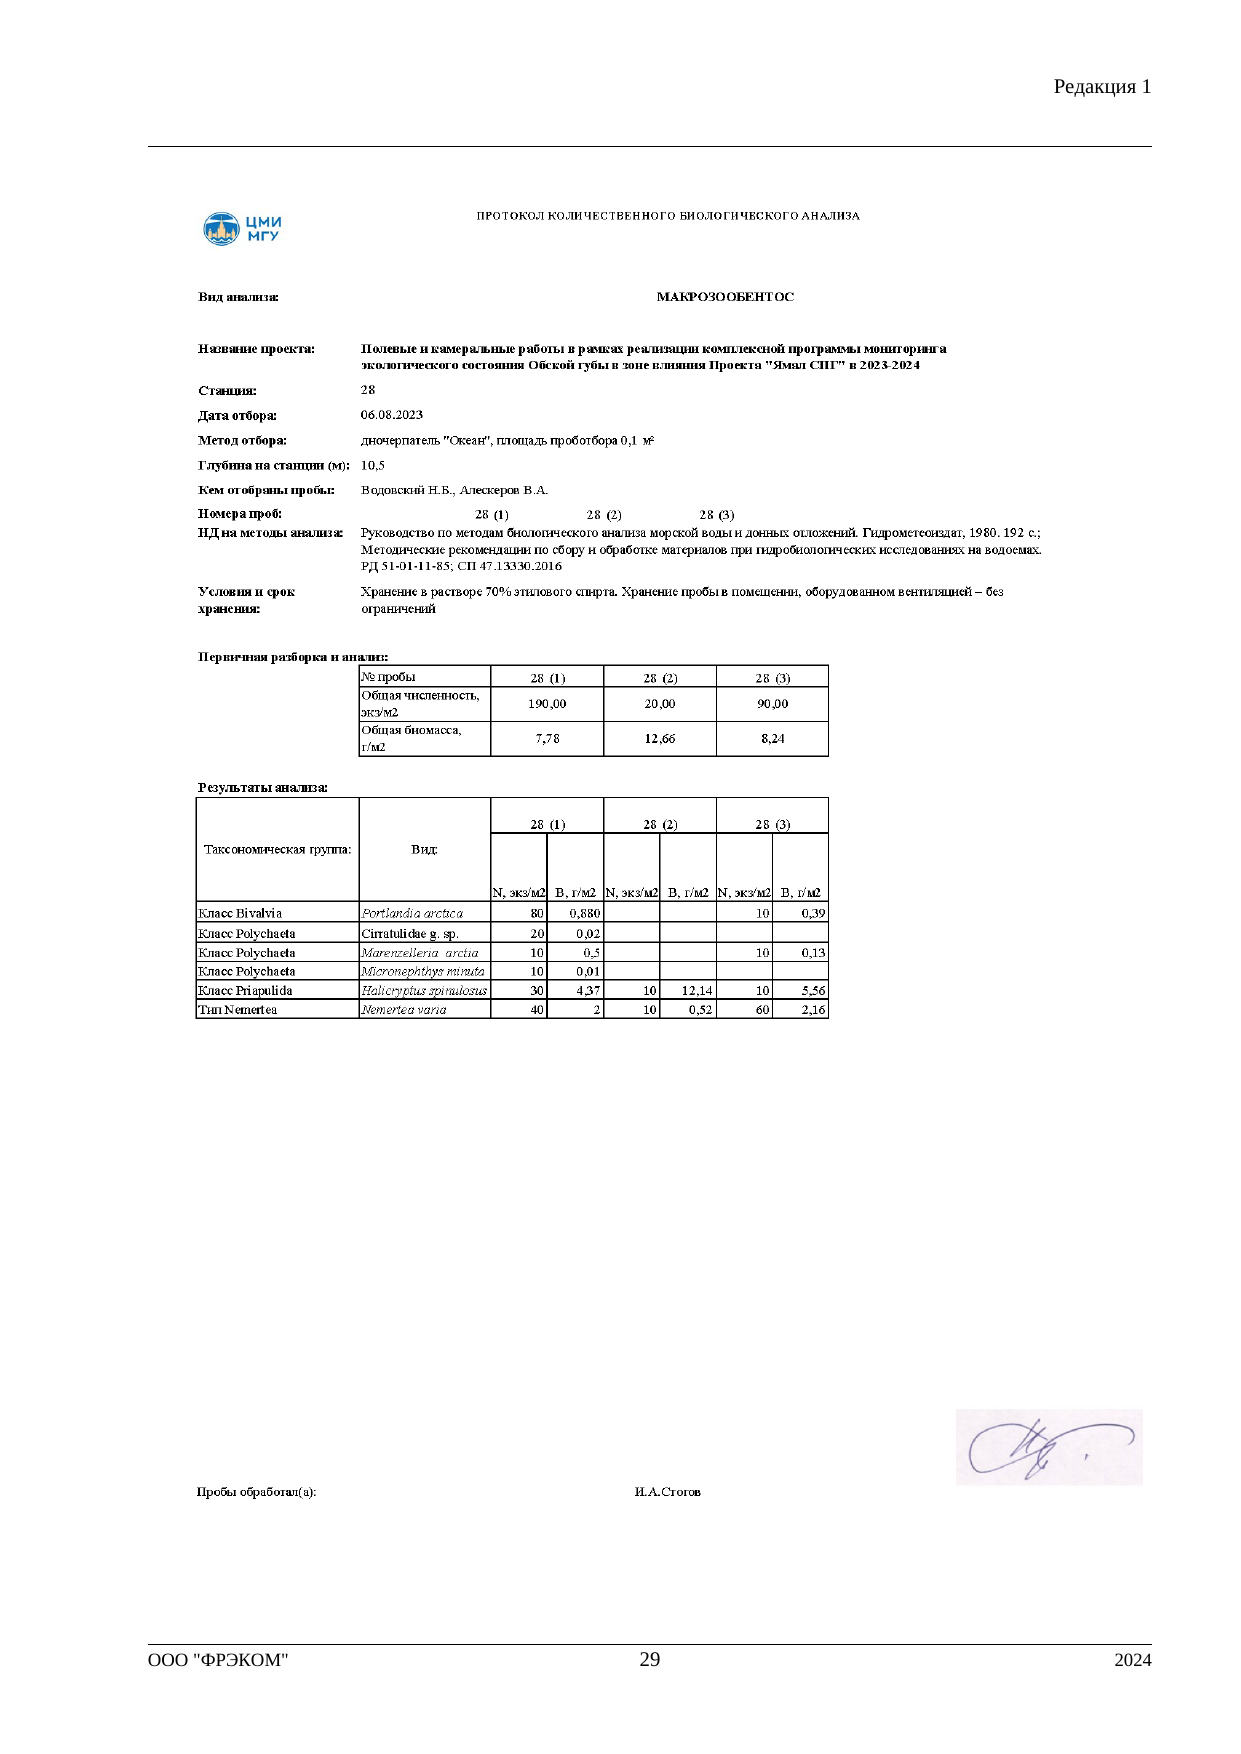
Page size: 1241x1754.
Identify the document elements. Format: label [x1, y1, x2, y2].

picture [147, 168, 1152, 1588]
